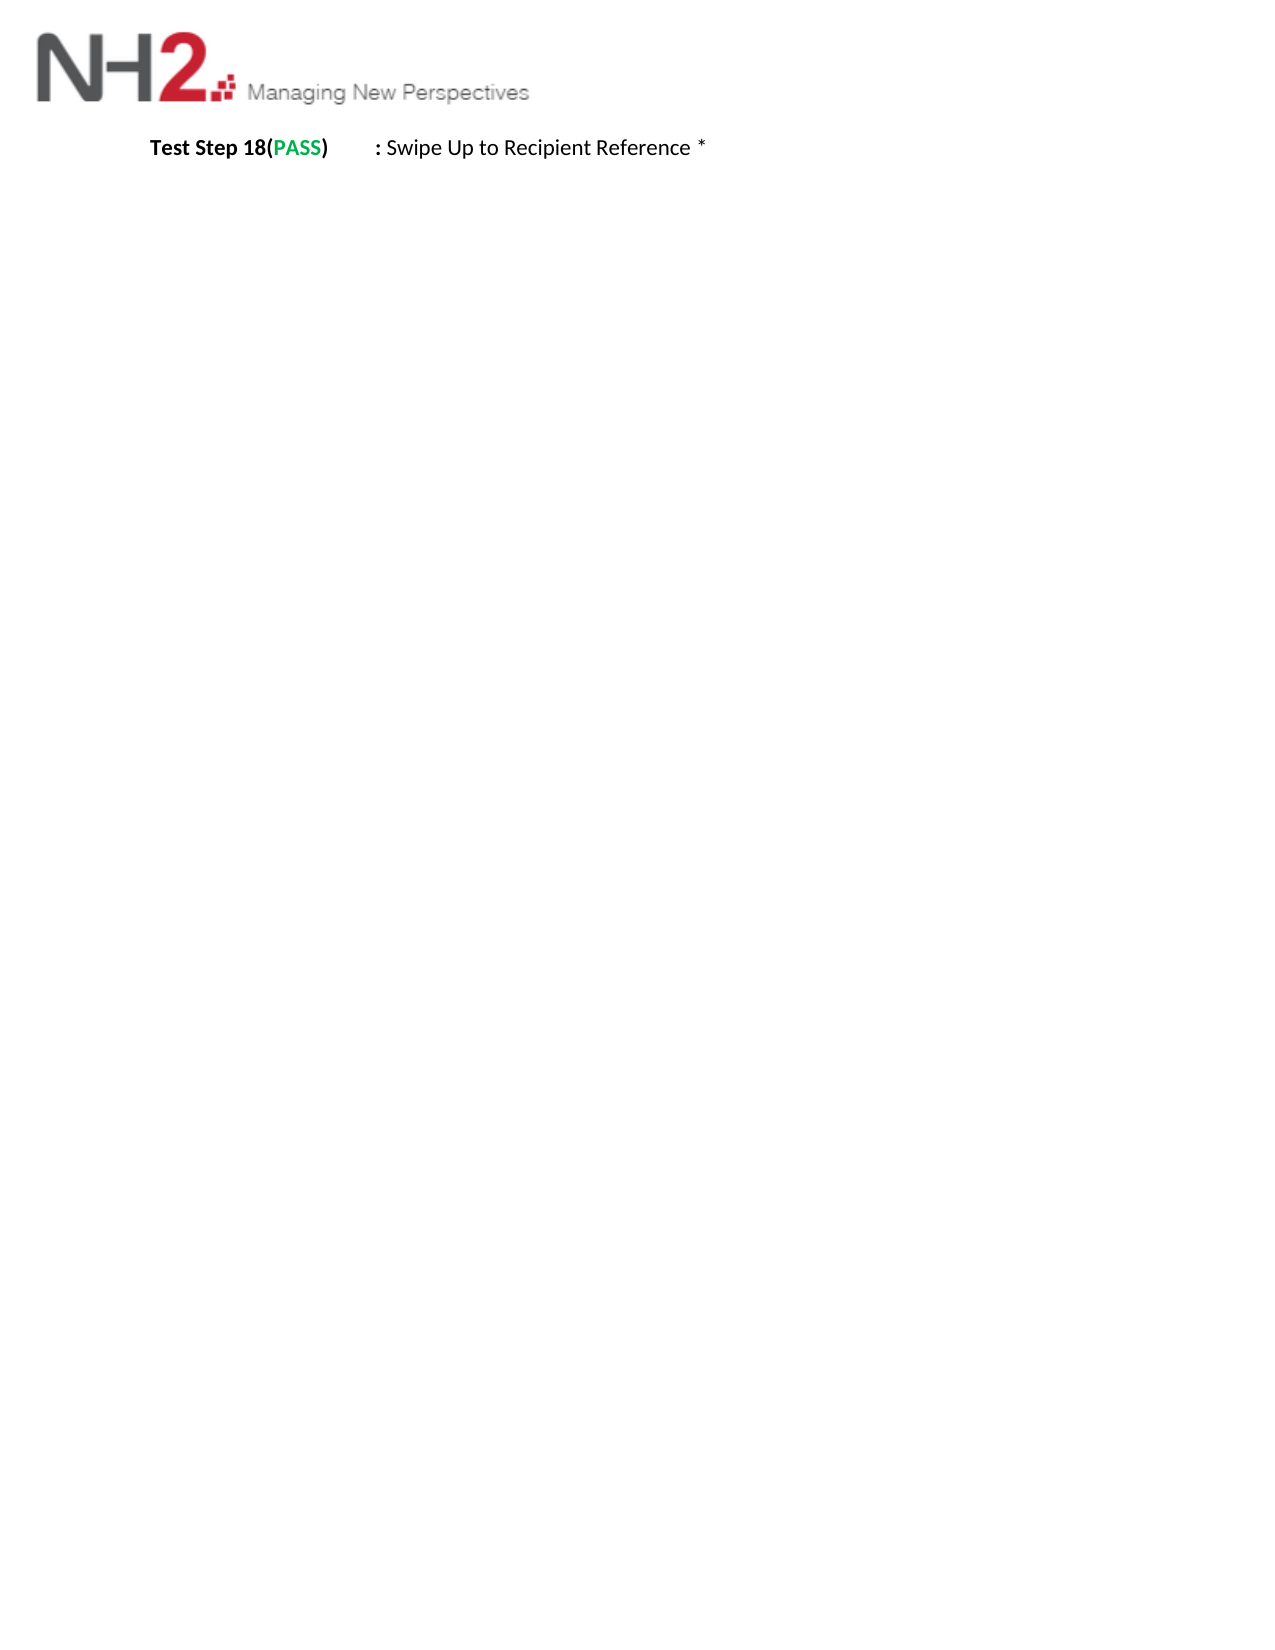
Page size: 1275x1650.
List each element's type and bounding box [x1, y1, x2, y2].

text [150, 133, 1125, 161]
picture [26, 23, 540, 111]
